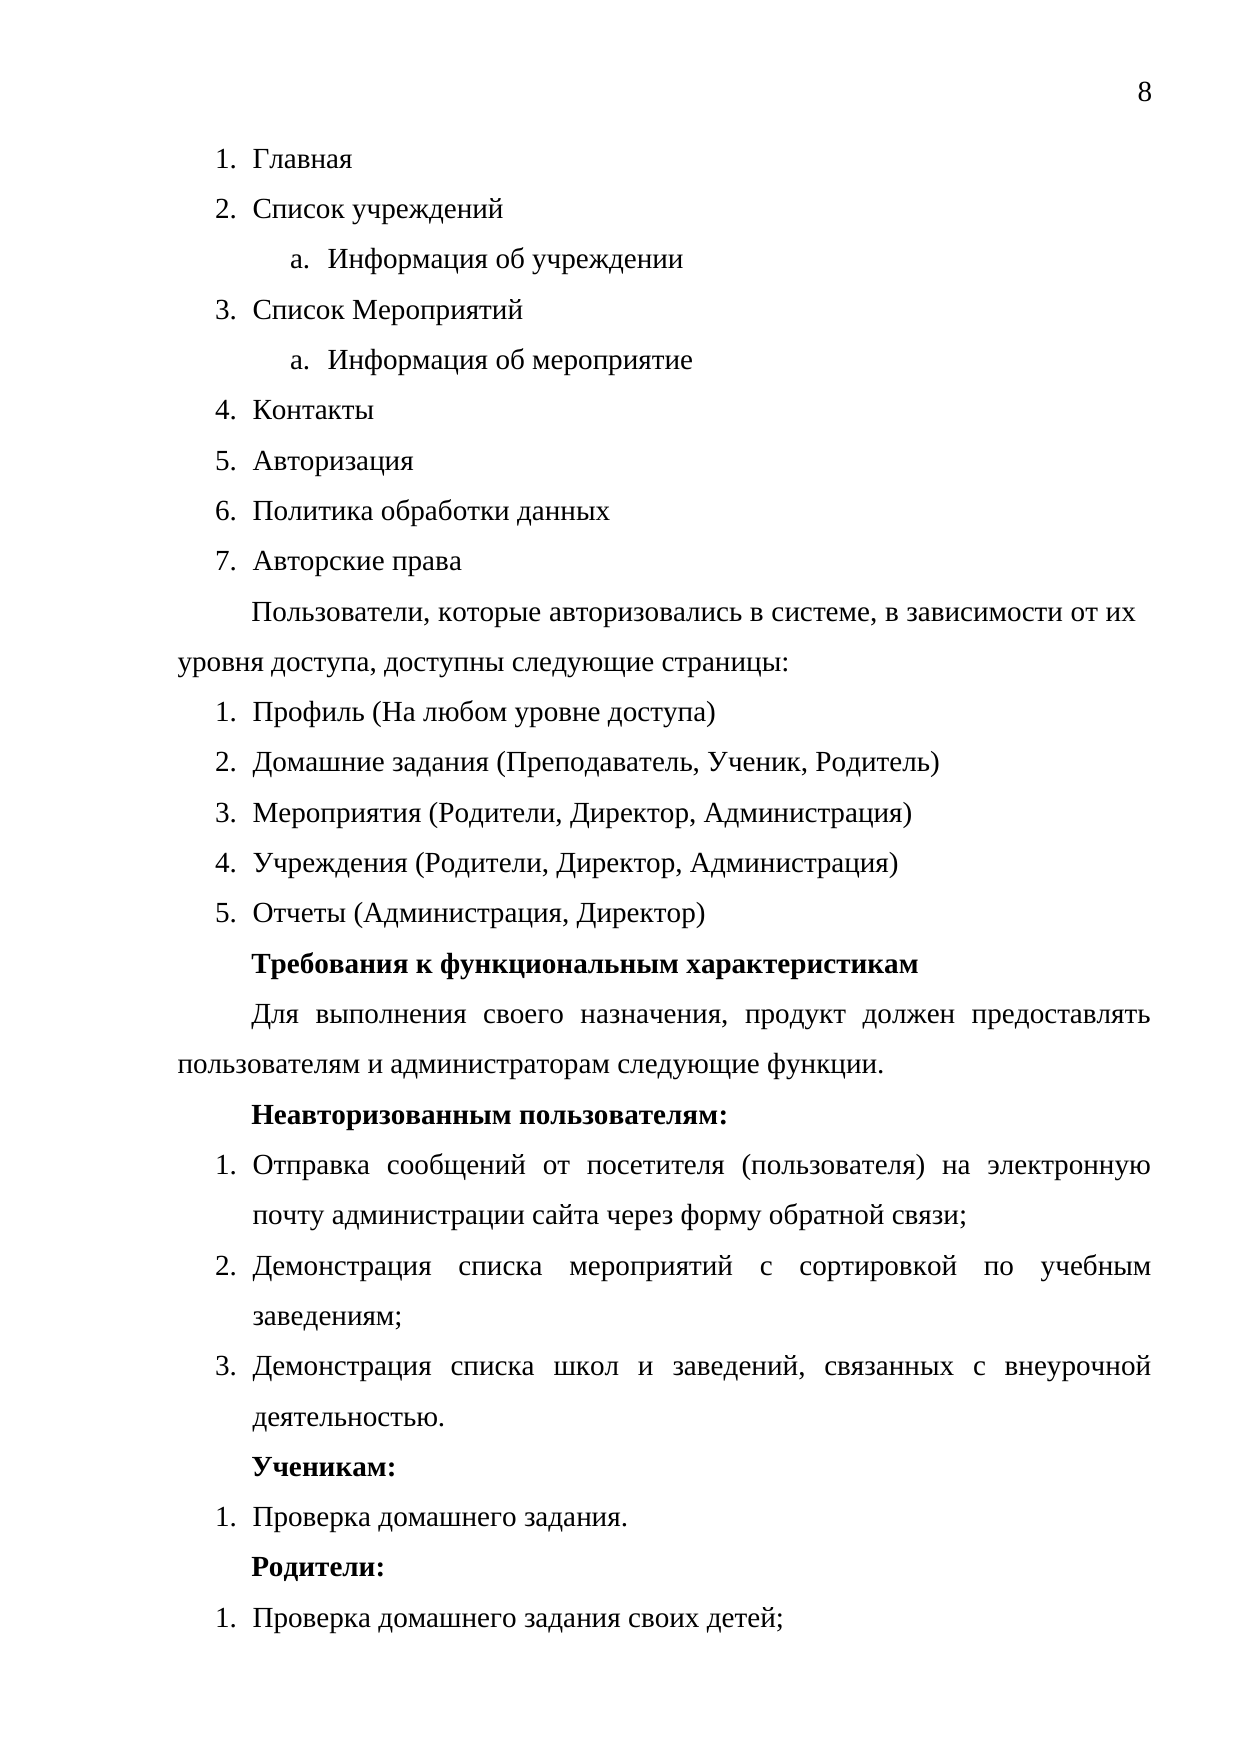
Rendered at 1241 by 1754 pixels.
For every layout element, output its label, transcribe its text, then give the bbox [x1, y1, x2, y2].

list Информация об мероприятие [290, 342, 1137, 376]
text Для выполнения своего назначения, продукт должен предоставлять пользователям и администраторам следующие функции. [177, 996, 1152, 1080]
list Список учреждений [215, 191, 1137, 225]
list Главная [215, 141, 1137, 174]
list Демонстрация списка школ и заведений, связанных с внеурочной деятельностью. [215, 1348, 1152, 1432]
list Демонстрация списка мероприятий с сортировкой по учебным заведениям; [215, 1248, 1152, 1332]
list Отчеты (Администрация, Директор) [215, 896, 1137, 929]
list Информация об учреждении [290, 241, 1137, 275]
list Отправка сообщений от посетителя (пользователя) на электронную почту администрации сайта через форму обратной связи; [215, 1147, 1152, 1231]
text Пользователи, которые авторизовались в системе, в зависимости от их уровня доступа, доступны следующие страницы: [177, 594, 1137, 677]
list Домашние задания (Преподаватель, Ученик, Родитель) [215, 744, 1137, 778]
text Родители: [177, 1549, 1152, 1583]
text Ученикам: [177, 1449, 1152, 1482]
list Учреждения (Родители, Директор, Администрация) [215, 845, 1137, 879]
list Авторские права [215, 543, 1137, 577]
list Список Мероприятий [215, 292, 1137, 325]
text Требования к функциональным характеристикам [177, 946, 1137, 979]
list Контакты [215, 392, 1137, 426]
list Проверка домашнего задания своих детей; [215, 1600, 1152, 1633]
list Авторизация [215, 443, 1137, 476]
list Проверка домашнего задания. [215, 1499, 1152, 1533]
list Профиль (На любом уровне доступа) [215, 694, 1137, 728]
text Неавторизованным пользователям: [177, 1097, 1152, 1130]
list Политика обработки данных [215, 493, 1137, 527]
list Мероприятия (Родители, Директор, Администрация) [215, 795, 1137, 828]
